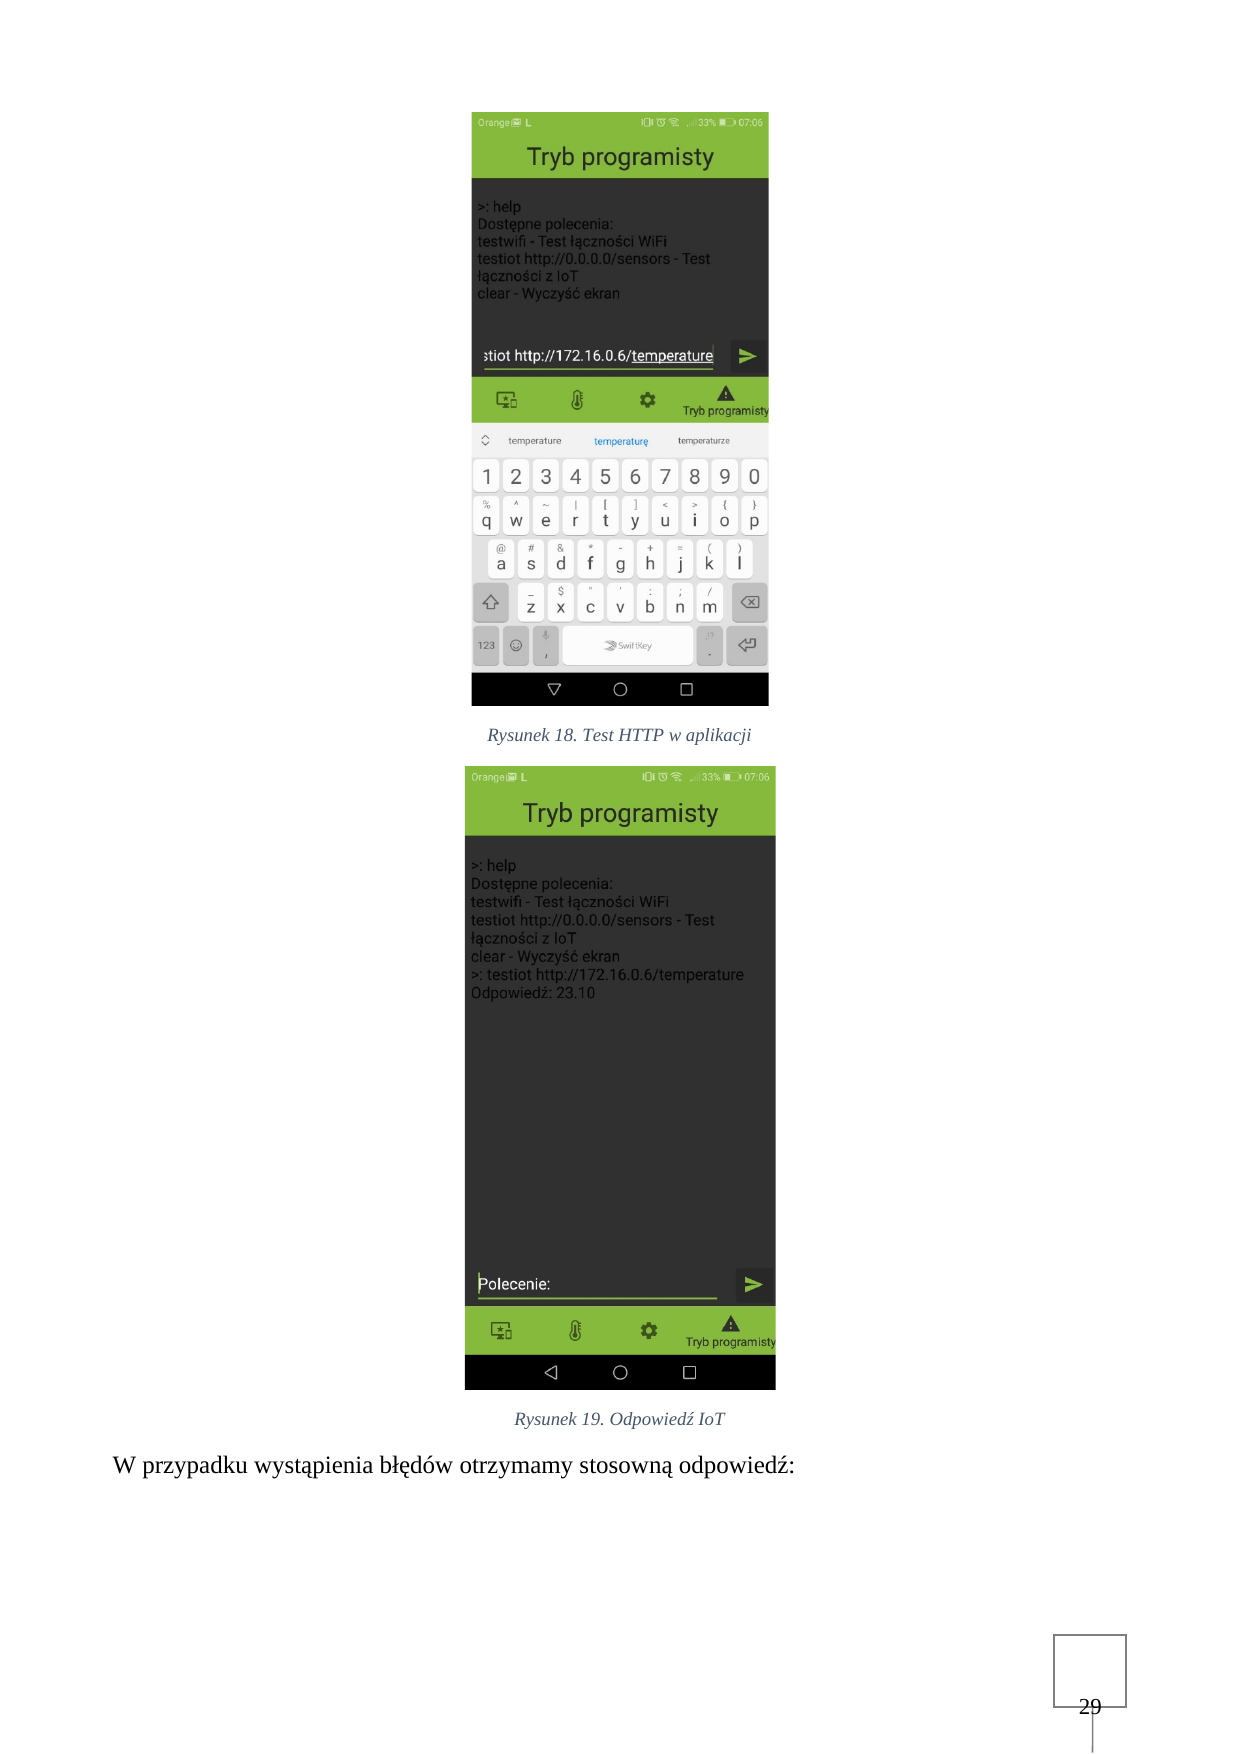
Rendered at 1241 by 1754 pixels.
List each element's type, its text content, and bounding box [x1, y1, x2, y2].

text W przypadku wystąpienia błędów otrzymamy stosowną odpowiedź: [112, 1451, 1128, 1479]
picture [471, 112, 769, 706]
picture [464, 766, 776, 1390]
